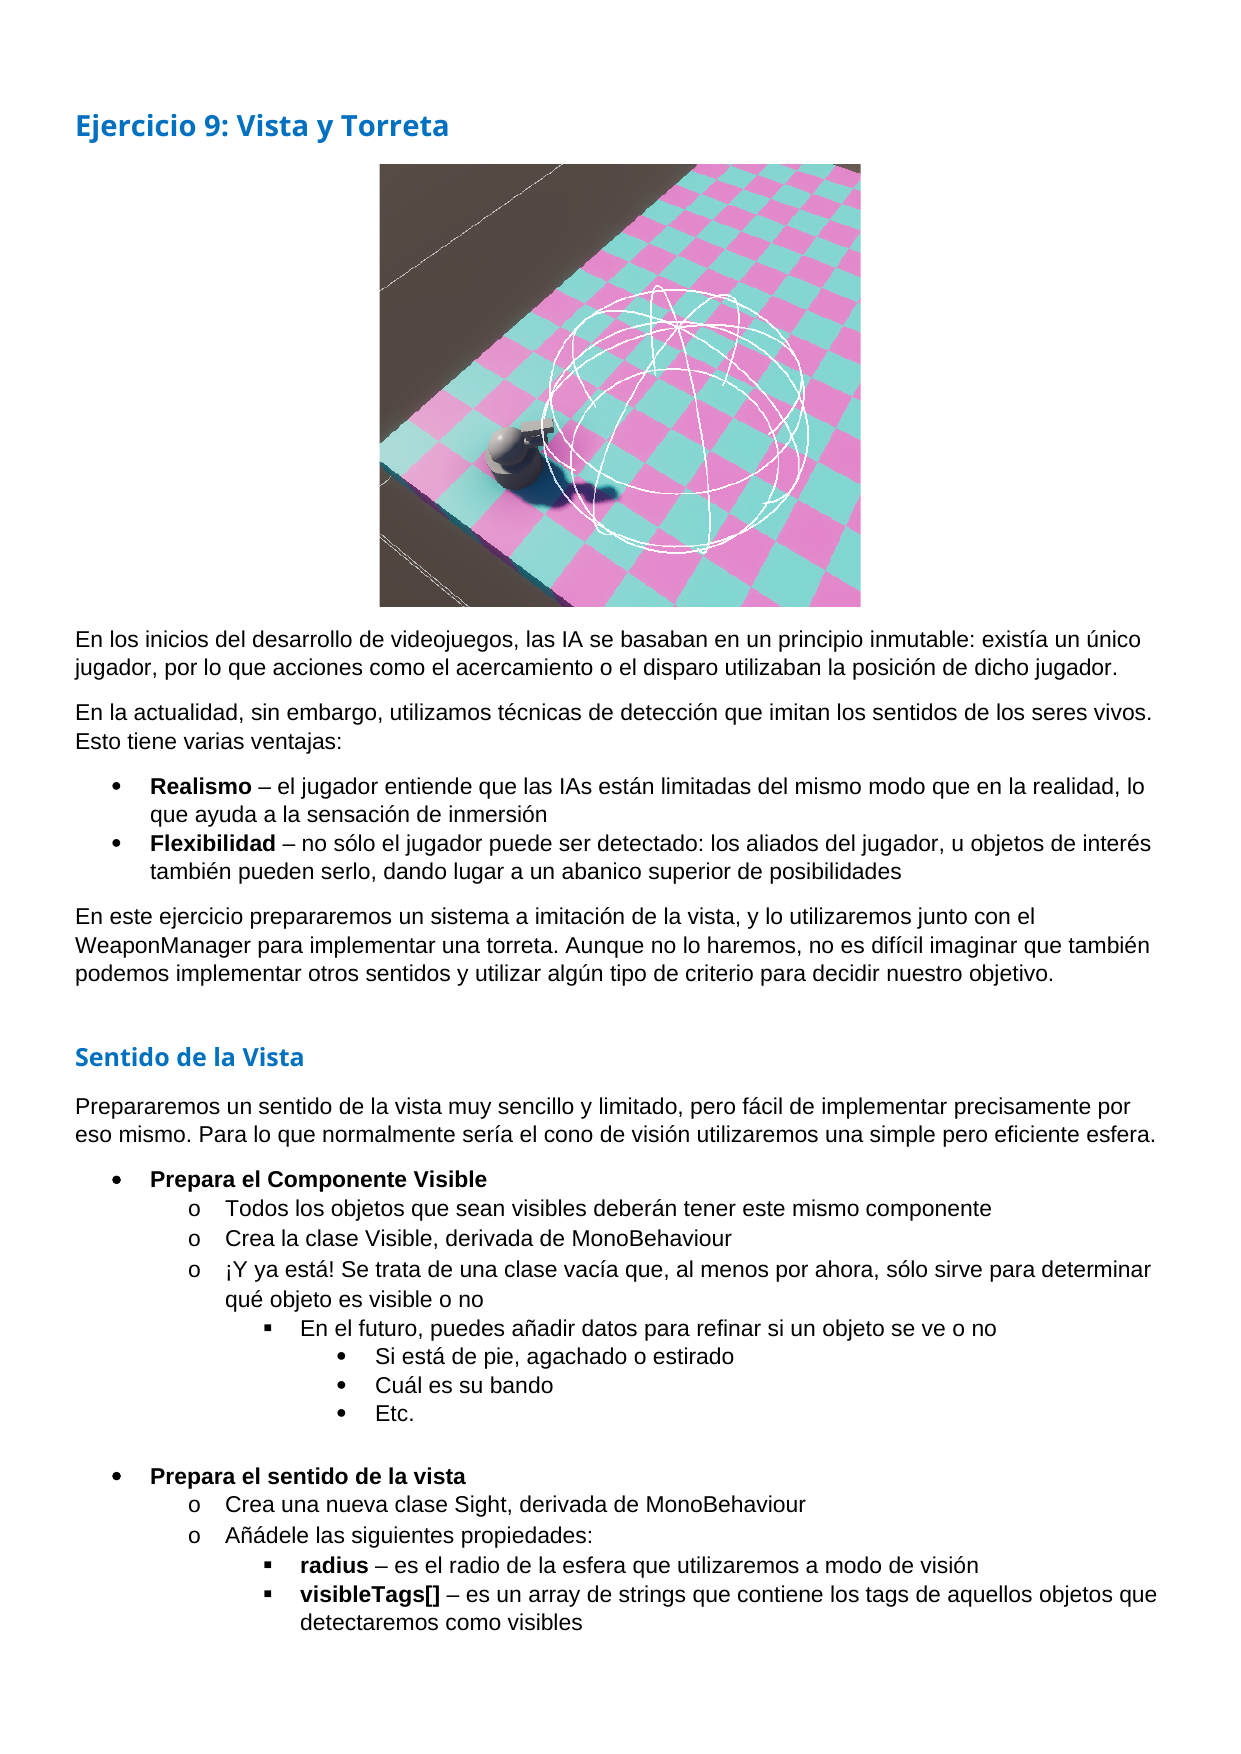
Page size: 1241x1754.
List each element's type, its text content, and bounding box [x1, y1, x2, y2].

text En este ejercicio prepararemos un sistema a imitación de la vista, y lo utilizaremos junto con el WeaponManager para implementar una torreta. Aunque no lo haremos, no es difícil imaginar que también podemos implementar otros sentidos y utilizar algún tipo de criterio para decidir nuestro objetivo. [75, 903, 1165, 1020]
list Realismo – el jugador entiende que las IAs están limitadas del mismo modo que en la realidad, lo que ayuda a la sensación de inmersión [112, 773, 1165, 828]
list radius – es el radio de la esfera que utilizaremos a modo de visión [262, 1552, 1165, 1578]
list Prepara el sentido de la vista [112, 1463, 1165, 1489]
text Sentido de la Vista [75, 1039, 1165, 1073]
list Crea una nueva clase Sight, derivada de MonoBehaviour [187, 1491, 1165, 1519]
text Ejercicio 9: Vista y Torreta [75, 105, 1165, 145]
text En los inicios del desarrollo de videojuegos, las IA se basaban en un principio inmutable: existía un único jugador, por lo que acciones como el acercamiento o el disparo utilizaban la posición de dicho jugador. [75, 626, 1165, 681]
list Etc. [337, 1400, 1165, 1460]
list Si está de pie, agachado o estirado [337, 1343, 1165, 1369]
picture [379, 164, 861, 607]
list Todos los objetos que sean visibles deberán tener este mismo componente [187, 1195, 1165, 1223]
list En el futuro, puedes añadir datos para refinar si un objeto se ve o no [262, 1315, 1165, 1341]
list Cuál es su bando [337, 1372, 1165, 1398]
list visibleTags[] – es un array de strings que contiene los tags de aquellos objetos que detectaremos como visibles [262, 1581, 1165, 1635]
list Crea la clase Visible, derivada de MonoBehaviour [187, 1225, 1165, 1254]
list Flexibilidad – no sólo el jugador puede ser detectado: los aliados del jugador, u objetos de interés también pueden serlo, dando lugar a un abanico superior de posibilidades [112, 830, 1165, 884]
list Añádele las siguientes propiedades: [187, 1522, 1165, 1550]
list Prepara el Componente Visible [112, 1166, 1165, 1193]
text En la actualidad, sin embargo, utilizamos técnicas de detección que imitan los sentidos de los seres vivos. Esto tiene varias ventajas: [75, 699, 1165, 754]
list ¡Y ya está! Se trata de una clase vacía que, al menos por ahora, sólo sirve para determinar qué objeto es visible o no [187, 1256, 1165, 1313]
text Prepararemos un sentido de la vista muy sencillo y limitado, pero fácil de implementar precisamente por eso mismo. Para lo que normalmente sería el cono de visión utilizaremos una simple pero eficiente esfera. [75, 1093, 1165, 1148]
